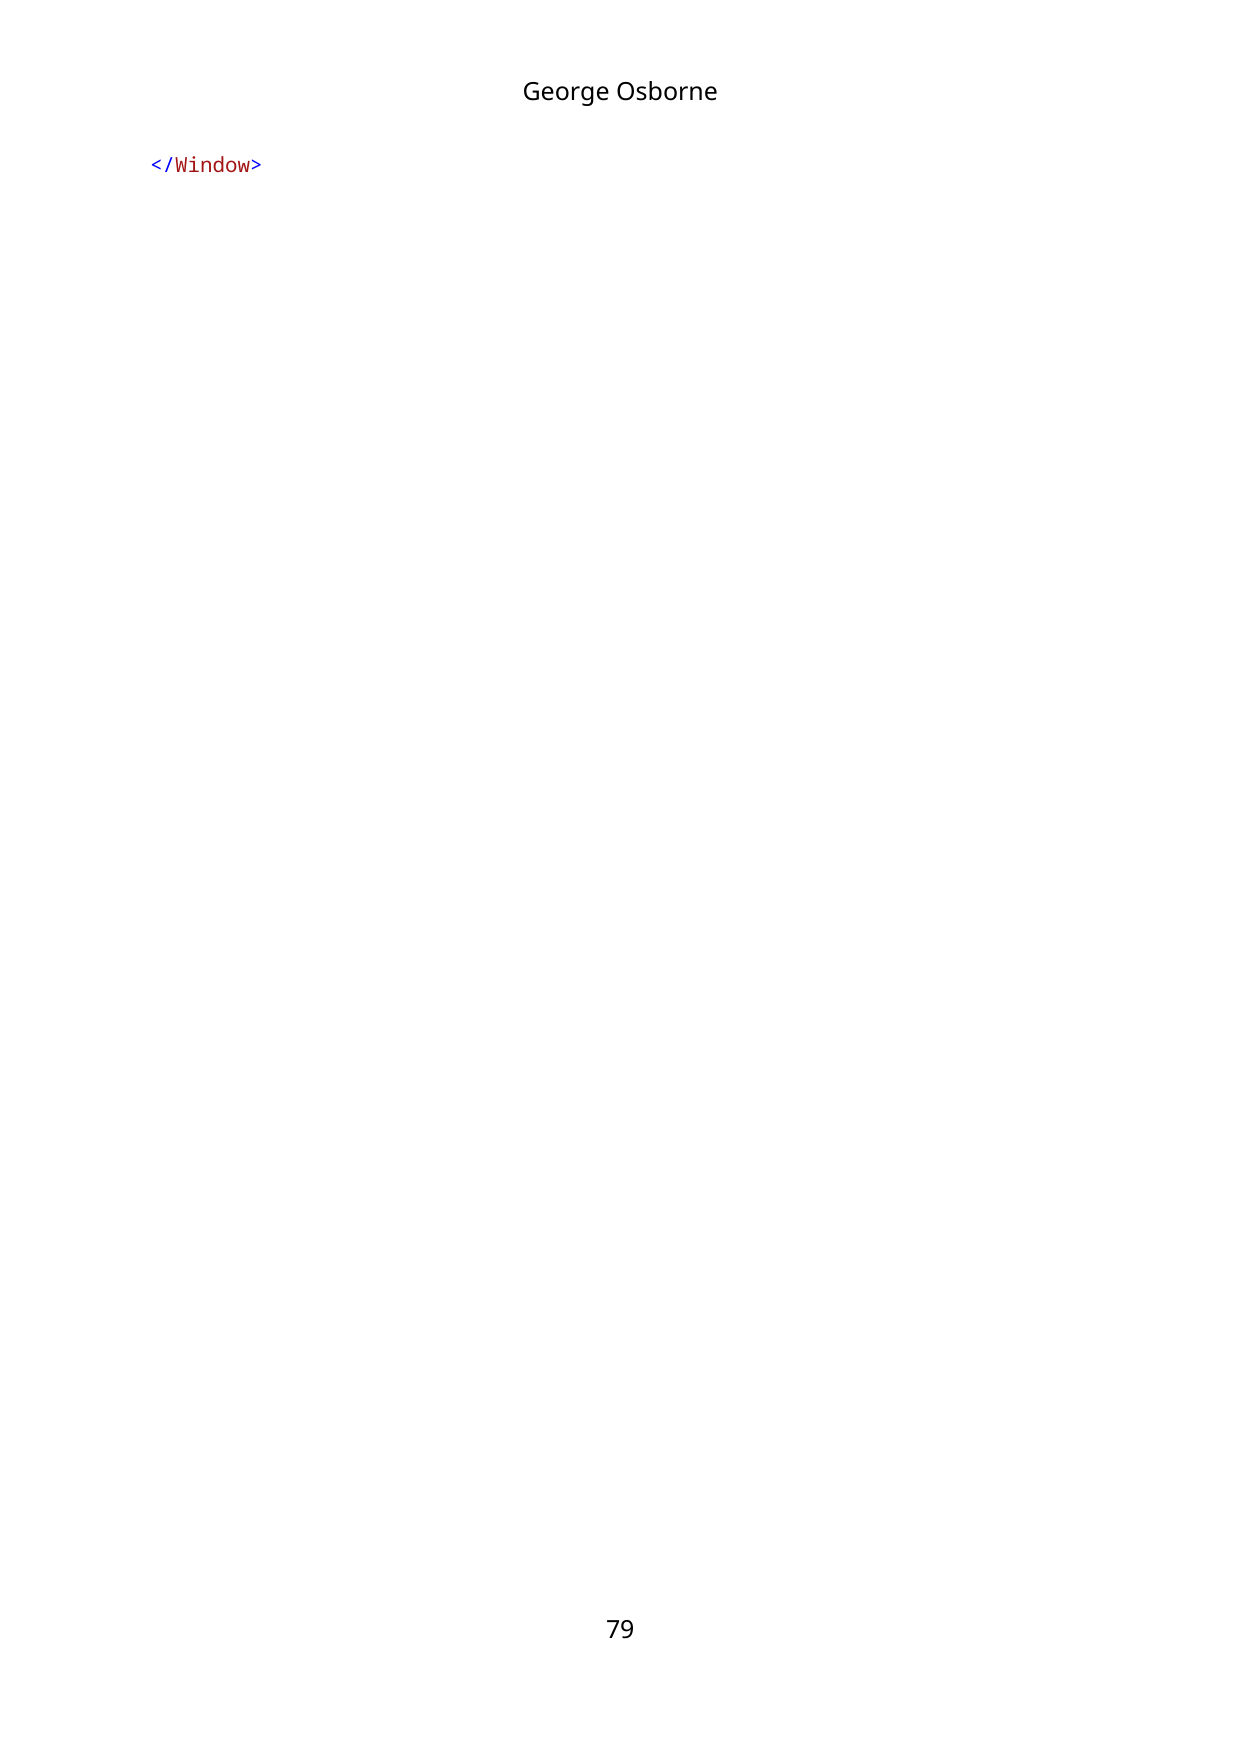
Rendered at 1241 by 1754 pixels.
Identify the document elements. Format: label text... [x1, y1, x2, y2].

text </Window> [150, 150, 1090, 178]
